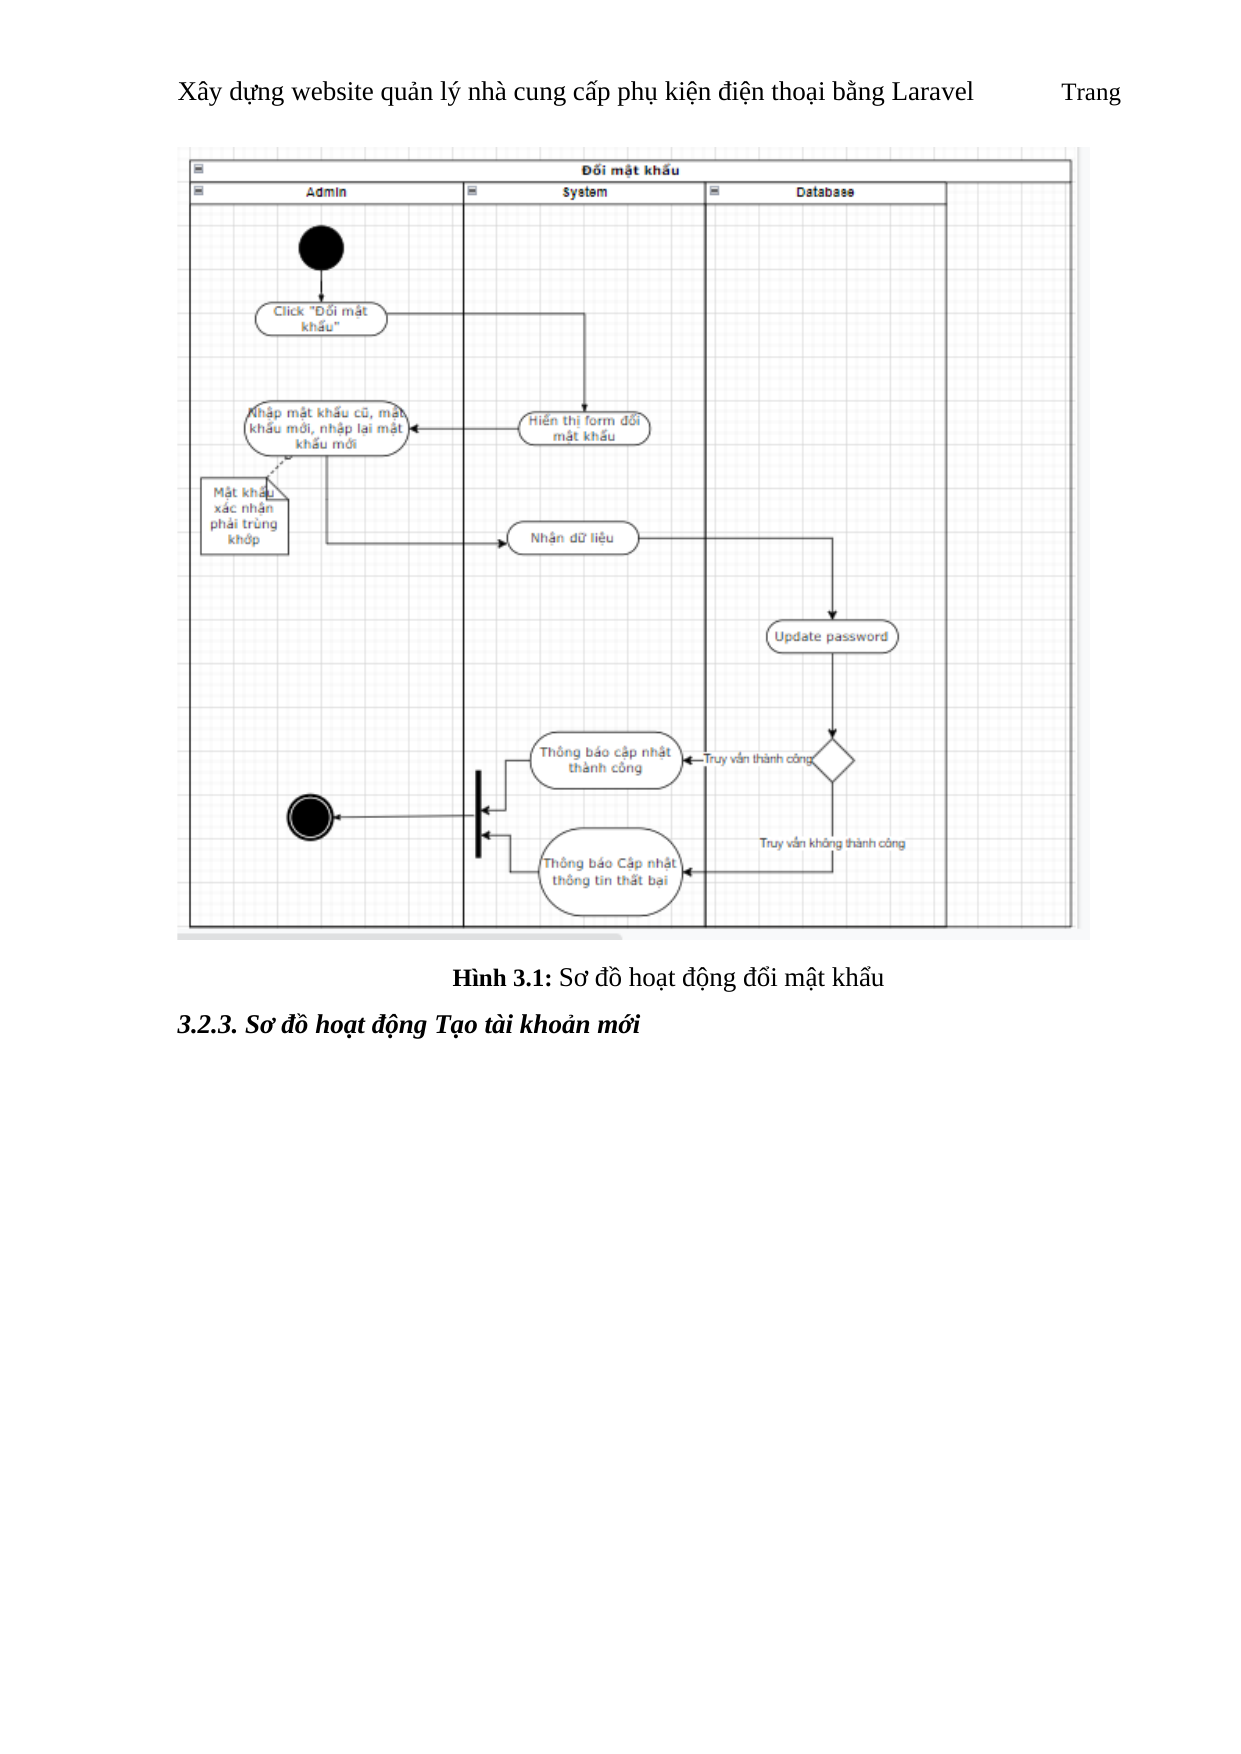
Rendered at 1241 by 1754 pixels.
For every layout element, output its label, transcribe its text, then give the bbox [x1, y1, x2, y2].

picture [177, 147, 1090, 940]
text Sơ đồ hoạt động Tạo tài khoản mới [177, 1008, 1122, 1039]
text Sơ đồ hoạt động đổi mật khẩu [215, 961, 1122, 992]
